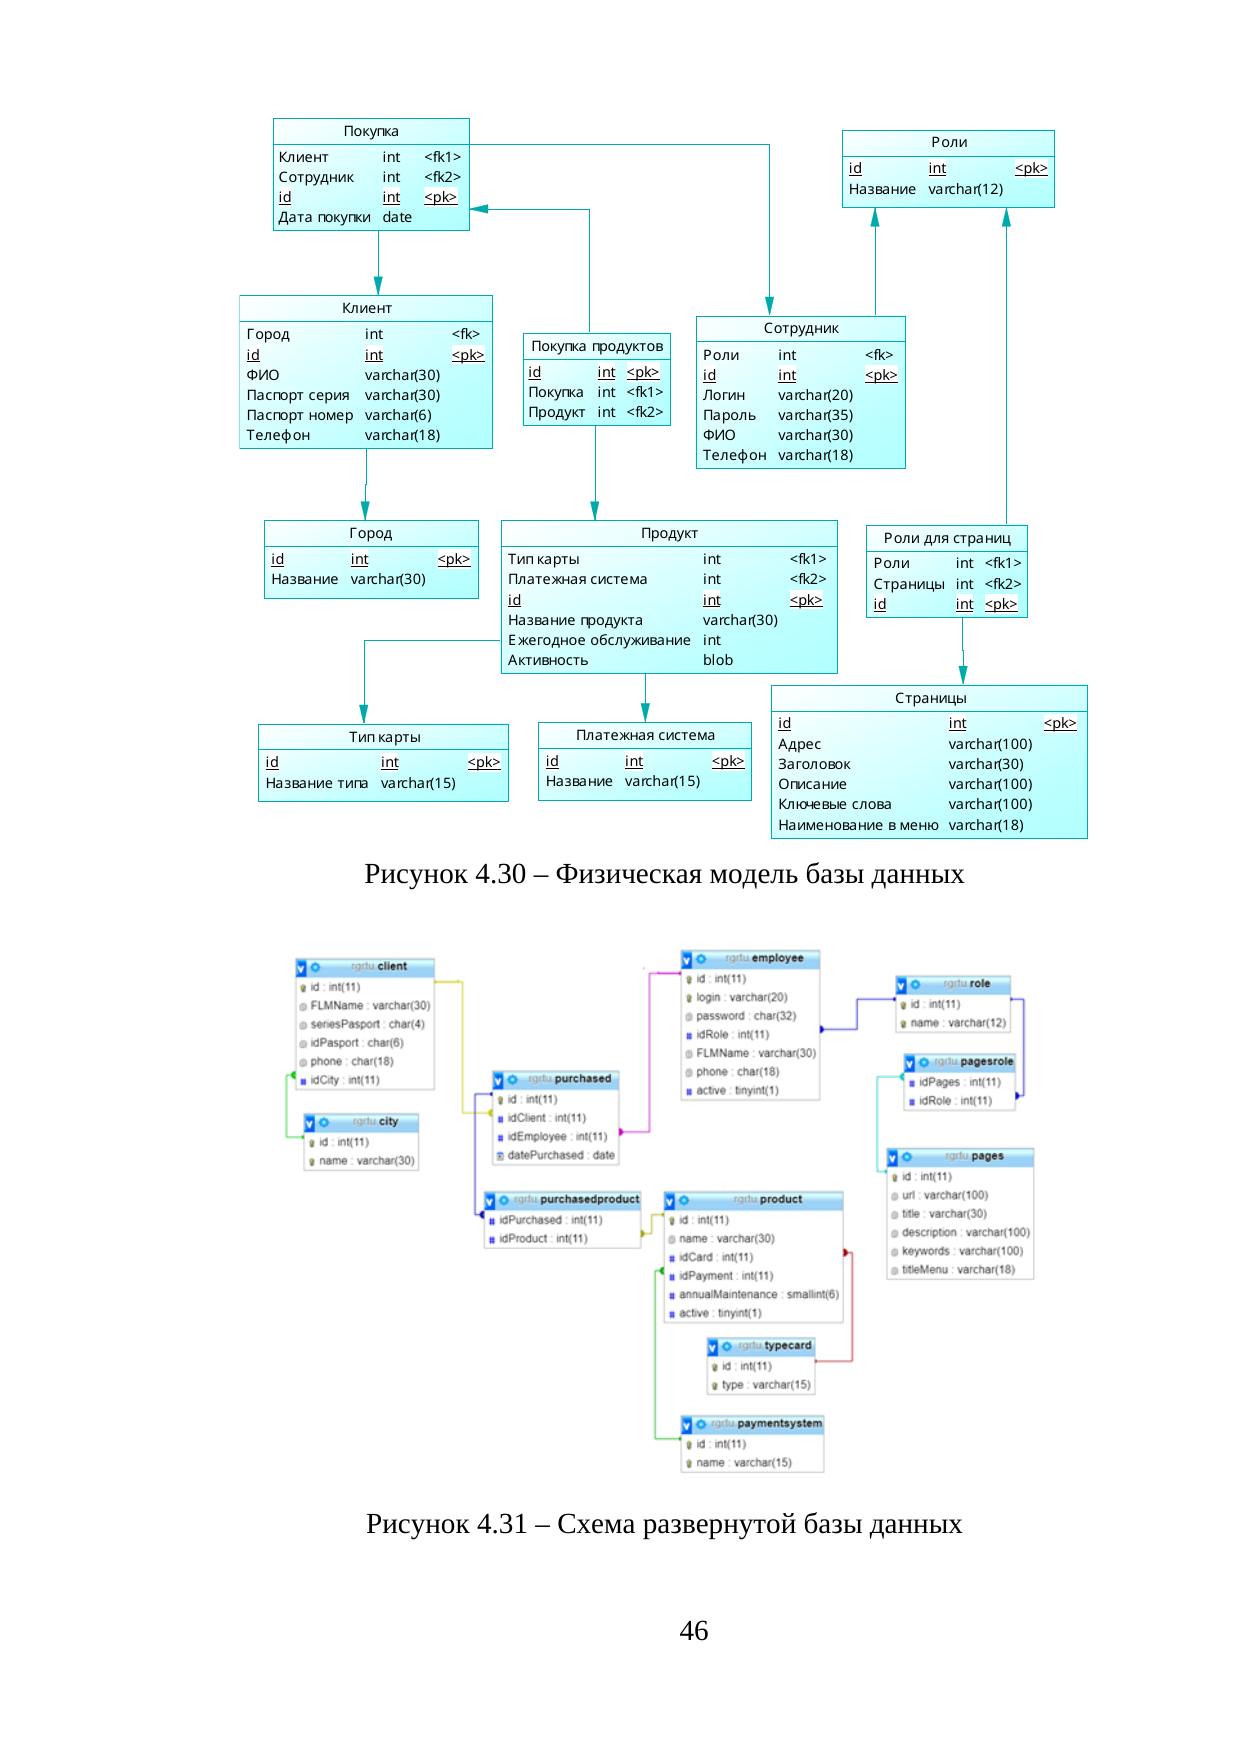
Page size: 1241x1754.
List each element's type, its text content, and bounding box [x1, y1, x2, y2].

picture [279, 942, 1050, 1490]
